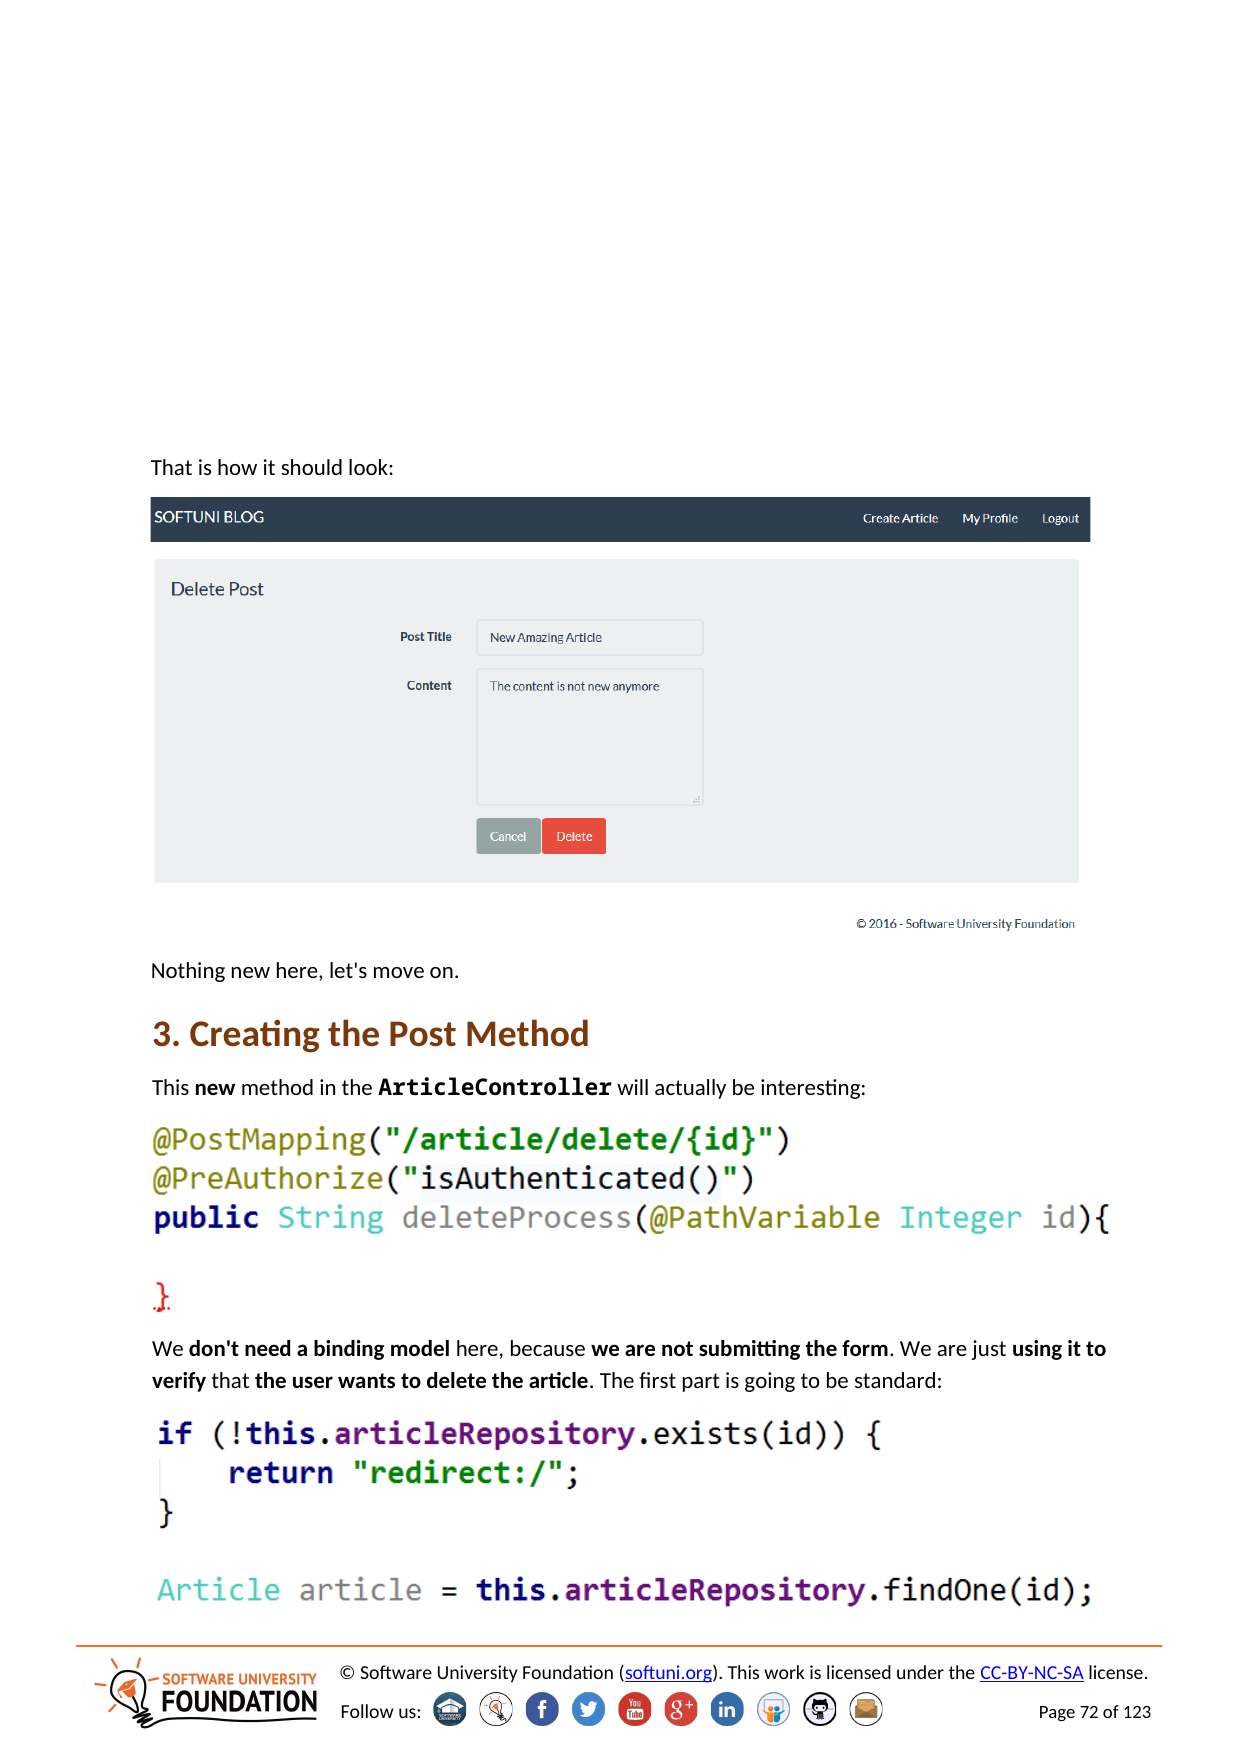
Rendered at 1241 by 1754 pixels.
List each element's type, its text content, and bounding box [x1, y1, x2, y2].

text We don't need a binding model here, because we are not submitting the form. We are just using it to verify that the user wants to delete the article. The first part is going to be standard: [152, 1334, 1163, 1394]
text Nothing new here, let's move on. [151, 957, 1163, 985]
picture [849, 1692, 883, 1726]
picture [479, 1692, 513, 1726]
picture [151, 1119, 1114, 1318]
picture [572, 1692, 605, 1726]
picture [525, 1692, 559, 1726]
picture [803, 1692, 837, 1726]
picture [710, 1692, 744, 1726]
subtitle Creating the Post Method [152, 1010, 1163, 1056]
text That is how it should look: [151, 453, 1163, 481]
picture [433, 1692, 467, 1726]
picture [151, 1411, 1111, 1623]
picture [664, 1692, 698, 1726]
text This new method in the ArticleController will actually be interesting: [152, 1071, 1163, 1102]
picture [93, 1656, 317, 1729]
picture [618, 1692, 652, 1726]
picture [150, 497, 1091, 940]
picture [757, 1692, 790, 1726]
